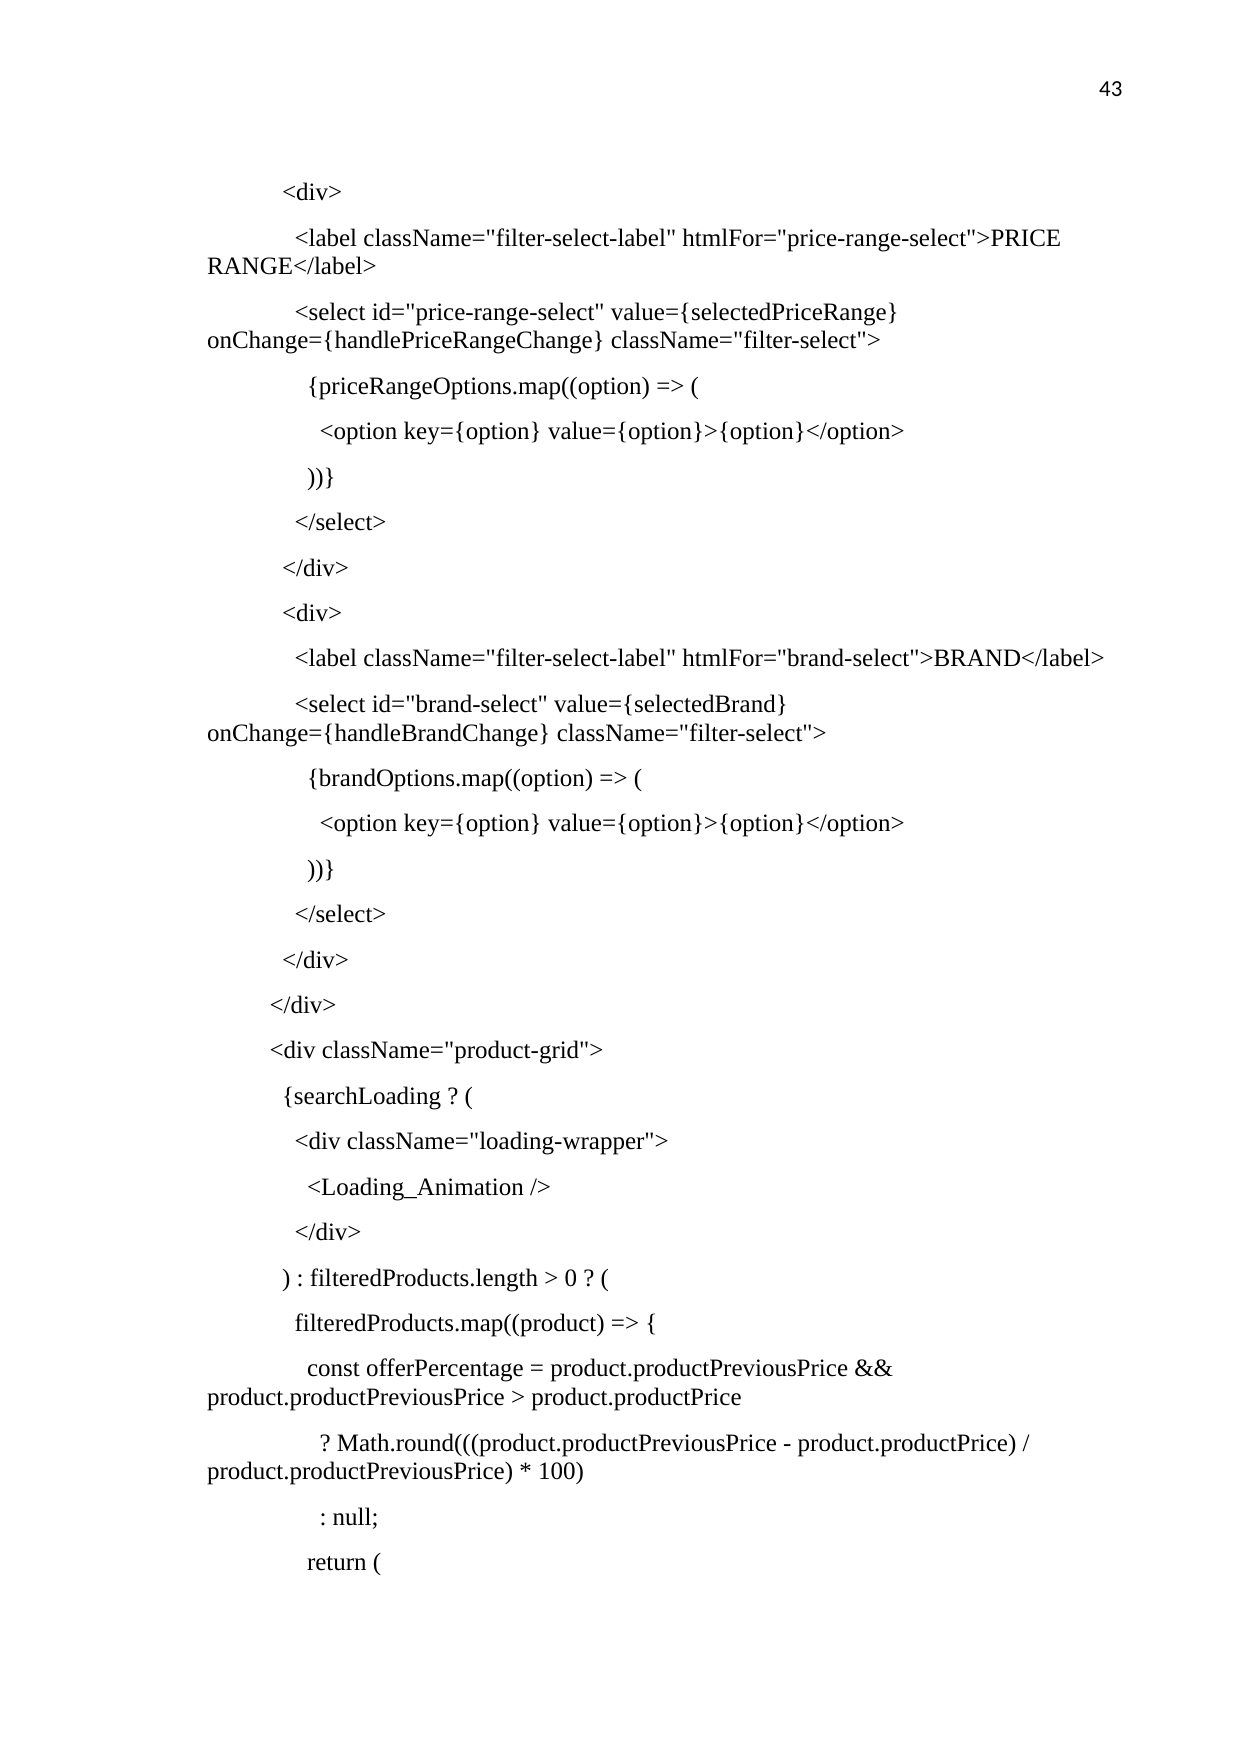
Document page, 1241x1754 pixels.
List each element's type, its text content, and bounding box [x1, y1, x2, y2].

text return ( [207, 1547, 1122, 1576]
text <Loading_Animation /> [207, 1172, 1122, 1201]
text {brandOptions.map((option) => ( [207, 763, 1122, 792]
text <div className="loading-wrapper"> [207, 1126, 1122, 1155]
text {priceRangeOptions.map((option) => ( [207, 371, 1122, 400]
text <option key={option} value={option}>{option}</option> [207, 416, 1122, 445]
text </div> [207, 945, 1122, 973]
text </div> [207, 553, 1122, 581]
text <div> [207, 177, 1122, 206]
text : null; [207, 1502, 1122, 1531]
text </div> [207, 990, 1122, 1019]
text <div> [207, 598, 1122, 627]
text ) : filteredProducts.length > 0 ? ( [207, 1263, 1122, 1291]
text <select id="price-range-select" value={selectedPriceRange} onChange={handlePriceRangeChange} className="filter-select"> [207, 297, 1122, 354]
text ))} [207, 854, 1122, 883]
text filteredProducts.map((product) => { [207, 1308, 1122, 1337]
text <select id="brand-select" value={selectedBrand} onChange={handleBrandChange} className="filter-select"> [207, 689, 1122, 746]
text {searchLoading ? ( [207, 1081, 1122, 1110]
text <label className="filter-select-label" htmlFor="price-range-select">PRICE RANGE</label> [207, 223, 1122, 280]
text const offerPercentage = product.productPreviousPrice && product.productPreviousPrice > product.productPrice [207, 1353, 1122, 1411]
text <option key={option} value={option}>{option}</option> [207, 808, 1122, 837]
text ))} [207, 462, 1122, 491]
text </select> [207, 899, 1122, 928]
text ? Math.round(((product.productPreviousPrice - product.productPrice) / product.productPreviousPrice) * 100) [207, 1428, 1122, 1485]
text </select> [207, 507, 1122, 536]
text <label className="filter-select-label" htmlFor="brand-select">BRAND</label> [207, 643, 1122, 672]
text <div className="product-grid"> [207, 1036, 1122, 1064]
text </div> [207, 1217, 1122, 1246]
